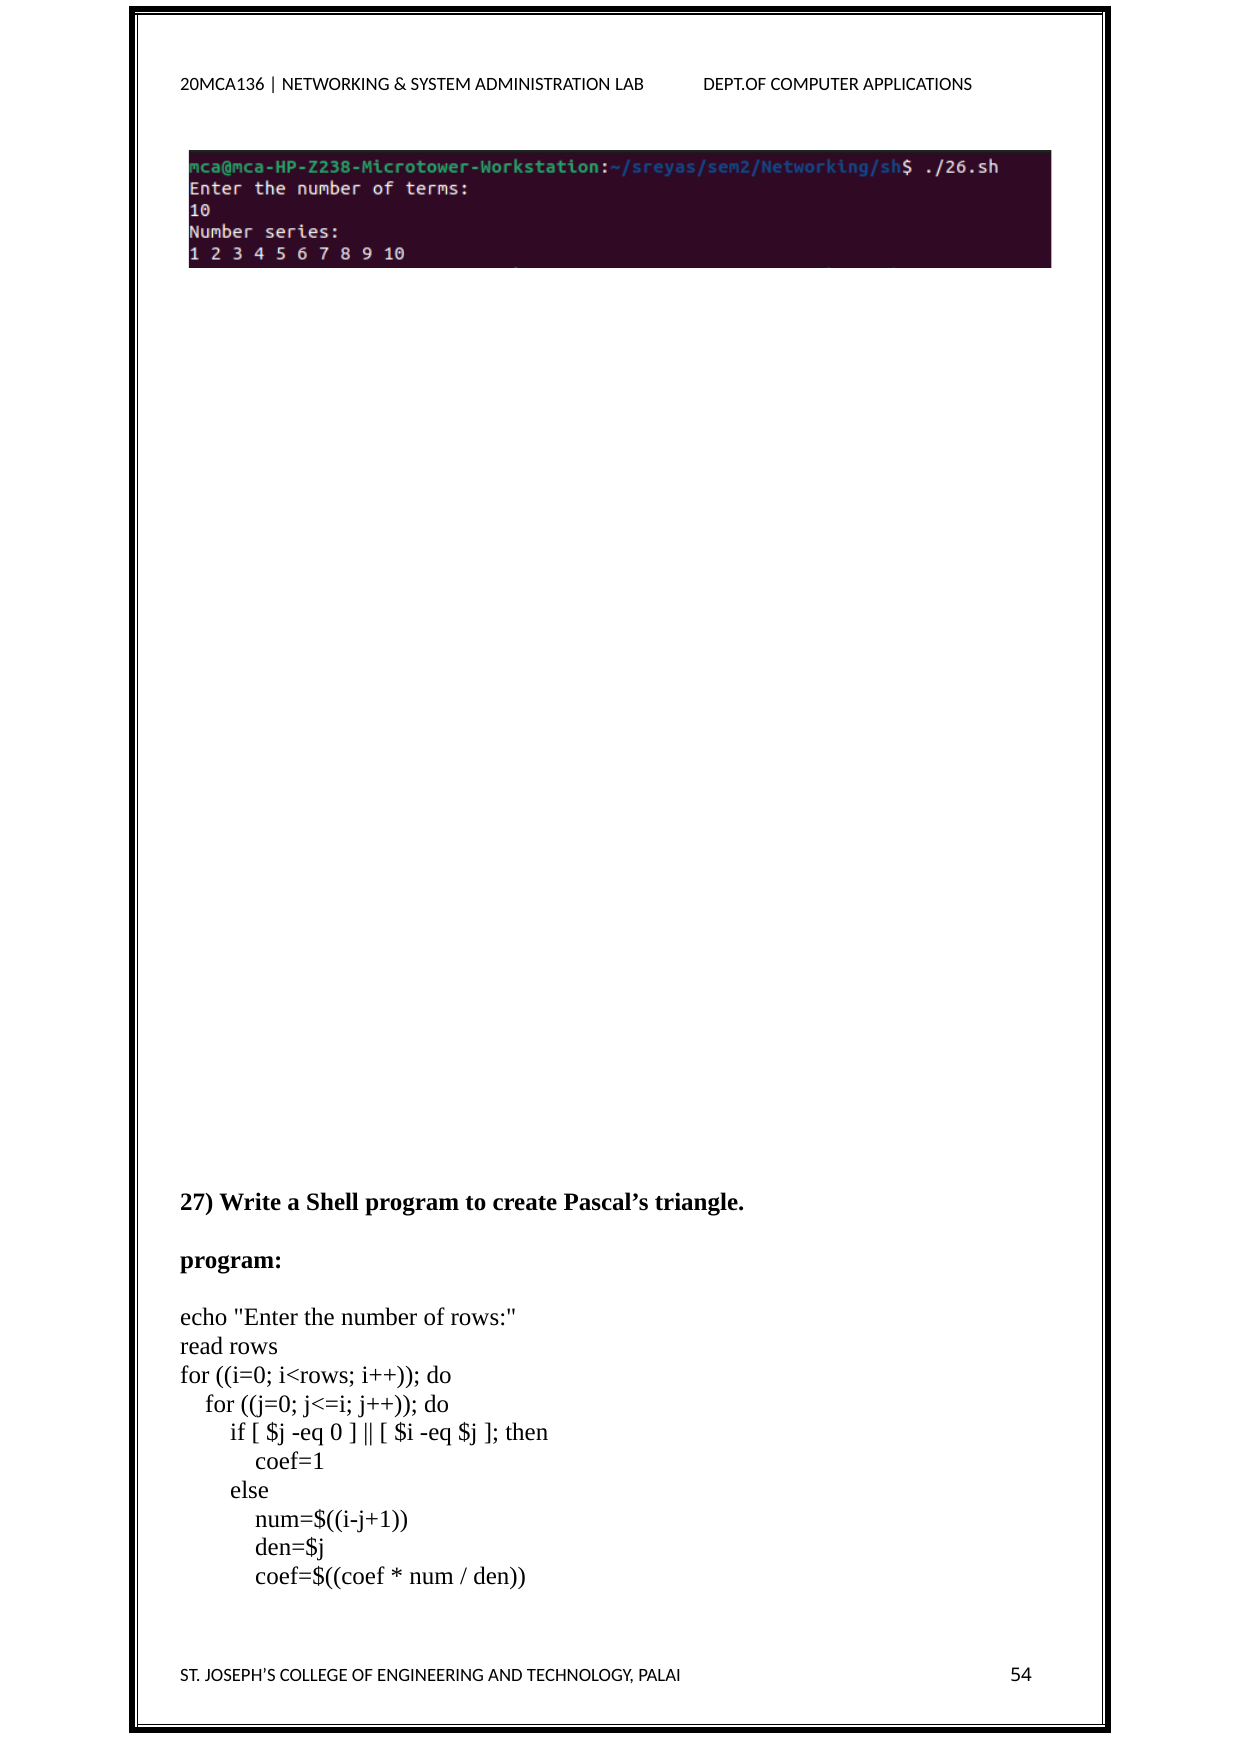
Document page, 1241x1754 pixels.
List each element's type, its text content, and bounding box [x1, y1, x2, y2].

text else [180, 1475, 1060, 1504]
text num=$((i-j+1)) [180, 1504, 1060, 1532]
text den=$j [180, 1532, 1060, 1561]
text coef=$((coef * num / den)) [180, 1561, 1060, 1590]
text read rows [180, 1331, 1060, 1360]
text coef=1 [180, 1446, 1060, 1475]
picture [188, 150, 1052, 268]
text if [ $j -eq 0 ] || [ $i -eq $j ]; then [180, 1417, 1060, 1446]
text for ((j=0; j<=i; j++)); do [180, 1389, 1060, 1417]
text program: [180, 1245, 1060, 1274]
text for ((i=0; i<rows; i++)); do [180, 1360, 1060, 1389]
text echo "Enter the number of rows:" [180, 1302, 1060, 1331]
text 27) Write a Shell program to create Pascal’s triangle. [180, 1187, 1060, 1216]
